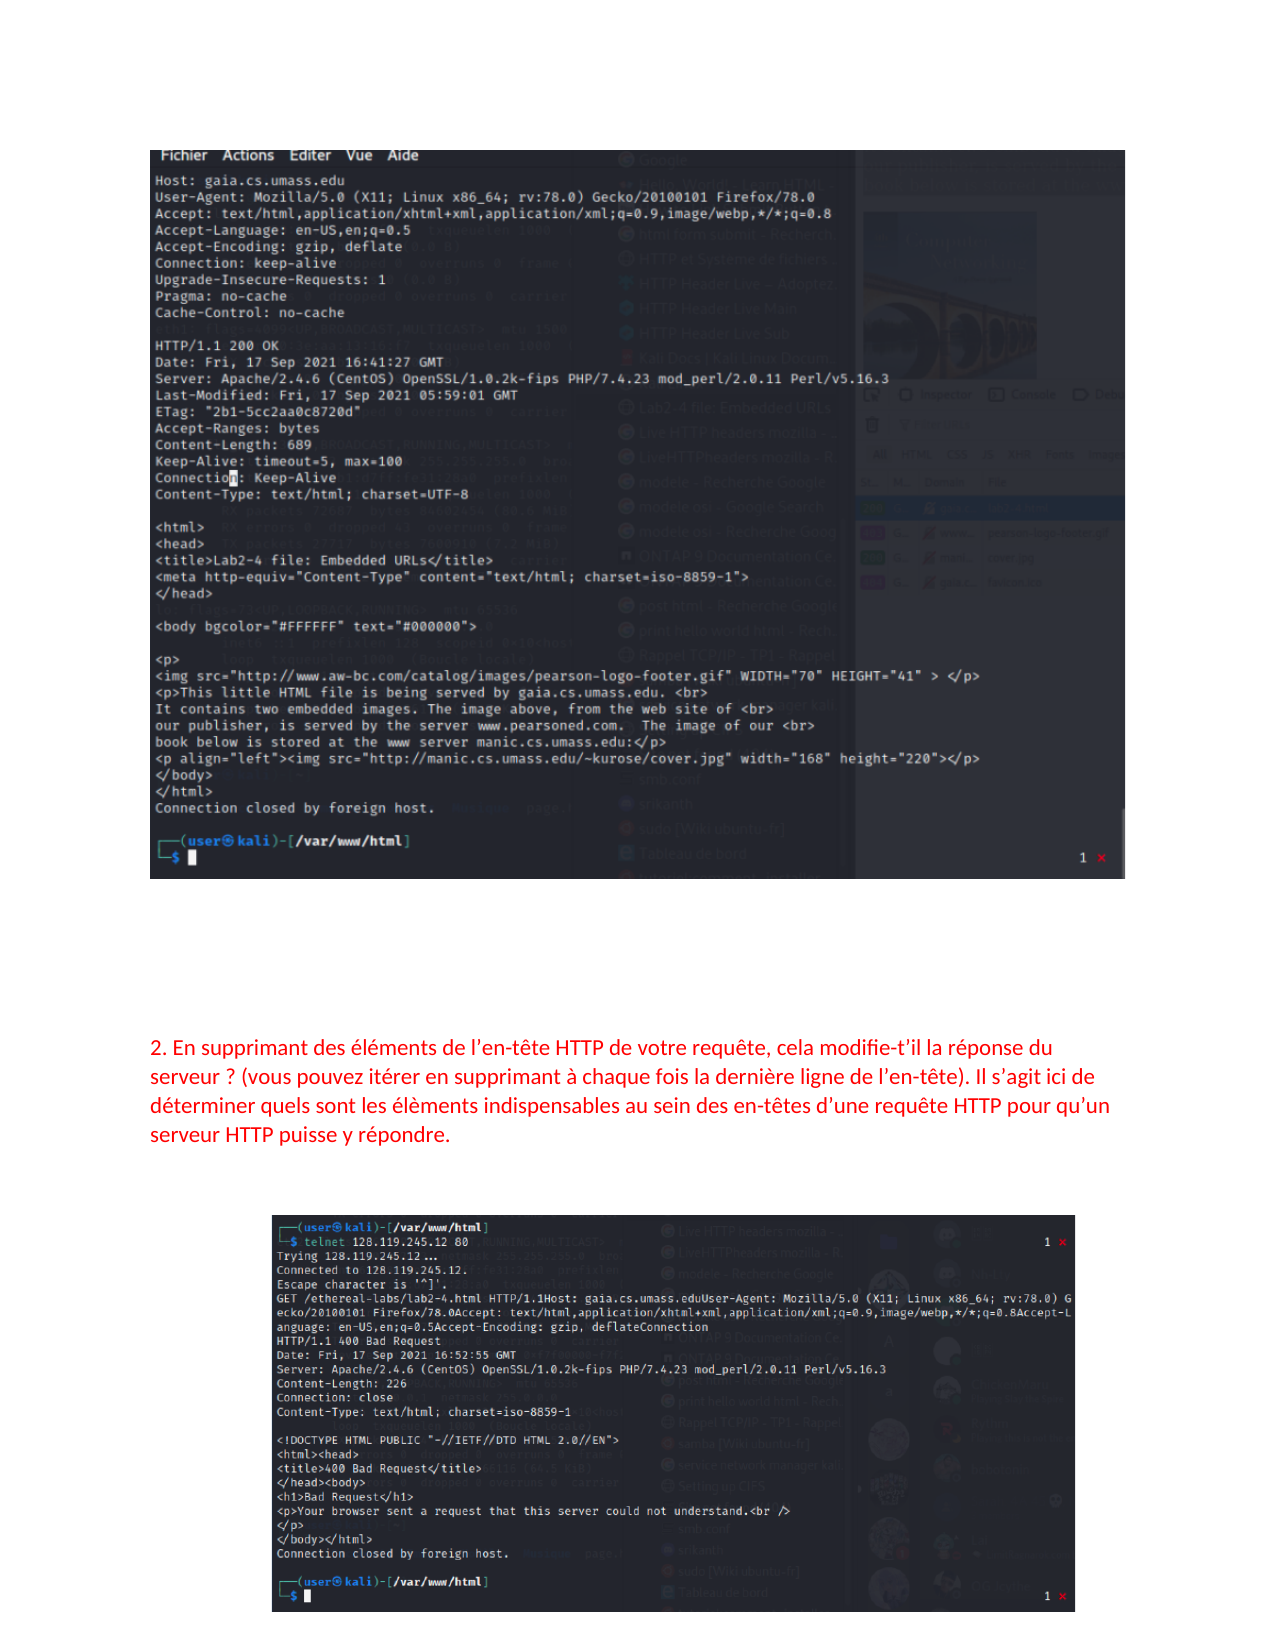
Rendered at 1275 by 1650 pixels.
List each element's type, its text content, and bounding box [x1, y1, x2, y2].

picture [150, 150, 1125, 879]
text 2. En supprimant des éléments de l’en-tête HTTP de votre requête, cela modifie-t’il la réponse du serveur ? (vous pouvez itérer en supprimant à chaque fois la dernière ligne de l’en-tête). Il s’agit ici de déterminer quels sont les élèments indispensables au sein des en-têtes d’une requête HTTP pour qu’un serveur HTTP puisse y répondre. [150, 1033, 1125, 1148]
picture [271, 1215, 1075, 1612]
